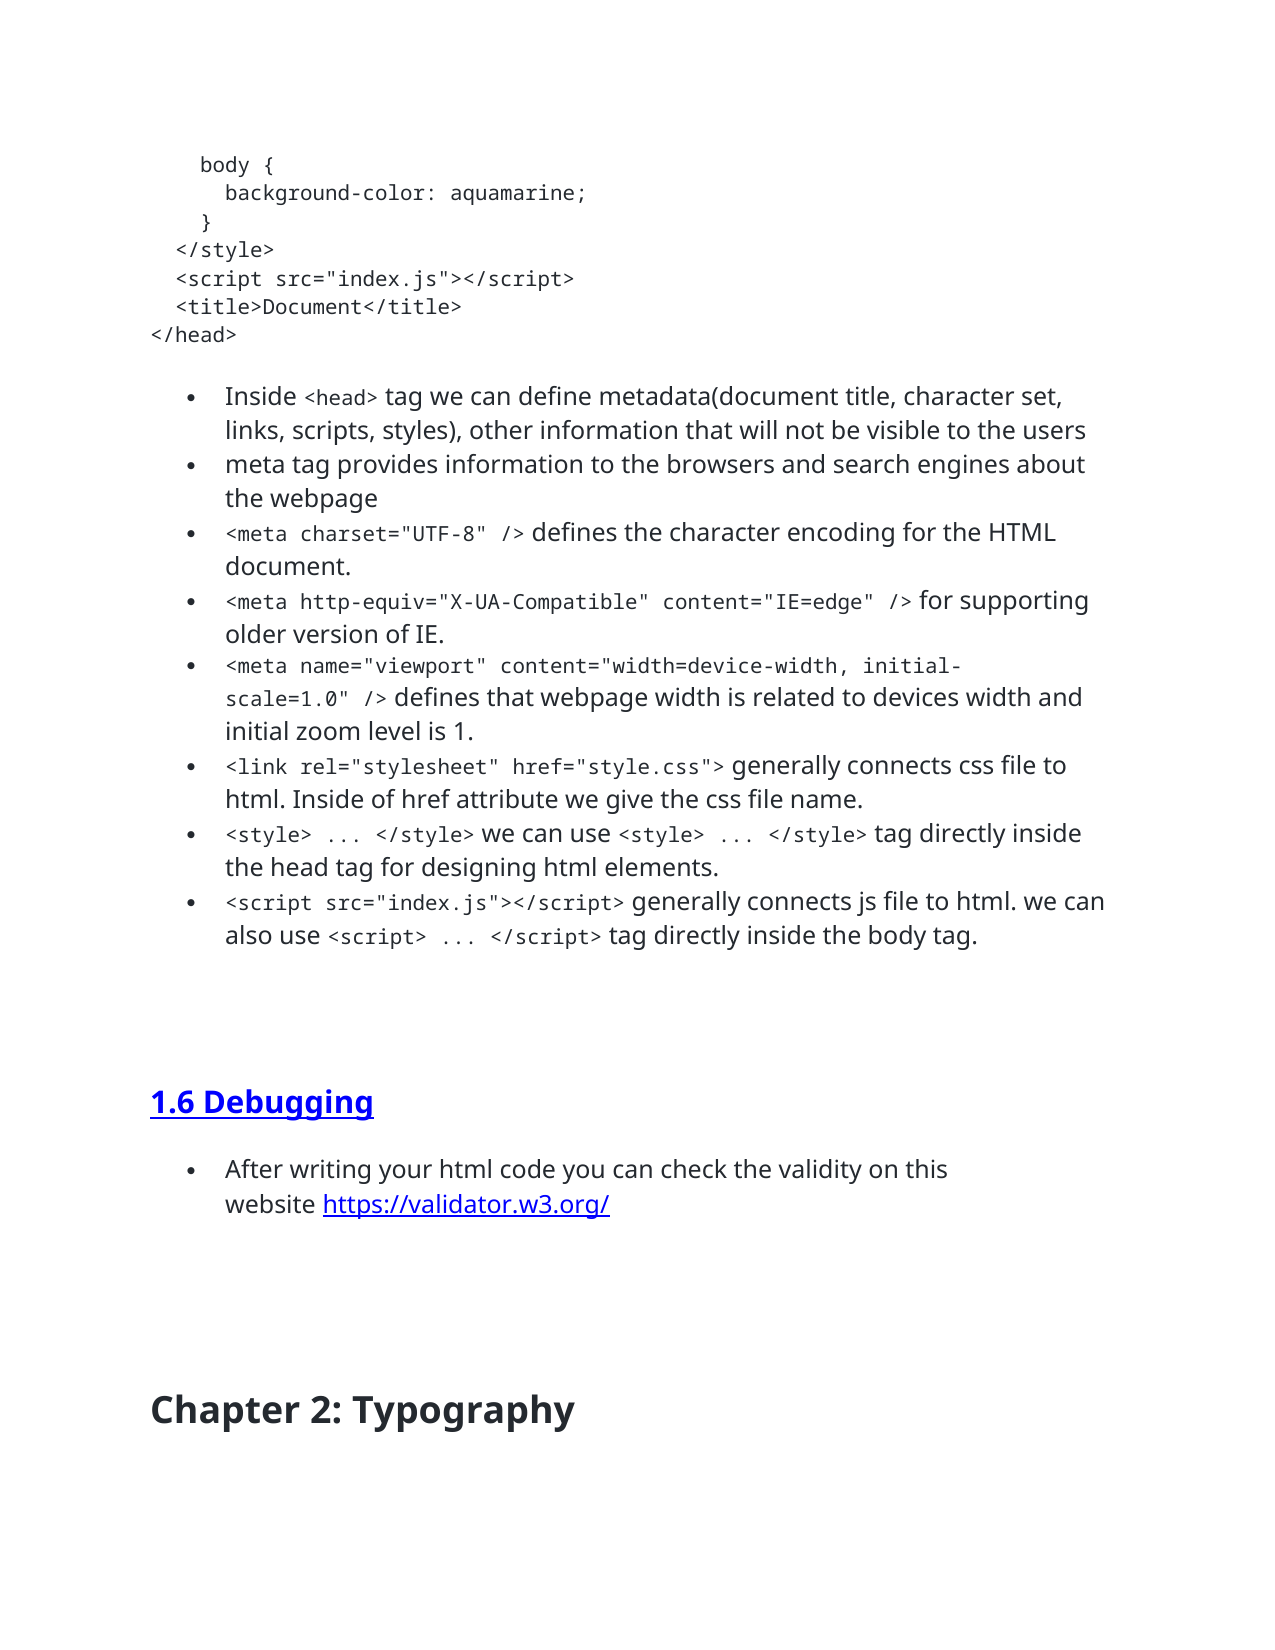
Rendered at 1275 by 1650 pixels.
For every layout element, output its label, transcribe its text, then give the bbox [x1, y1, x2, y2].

list meta tag provides information to the browsers and search engines about the webpage [187, 446, 1125, 514]
list Inside <head> tag we can define metadata(document title, character set, links, scripts, styles), other information that will not be visible to the users [187, 378, 1125, 446]
text background-color: aquamarine; [150, 178, 1125, 207]
text </head> [150, 321, 1125, 349]
text } [150, 207, 1125, 235]
list After writing your html code you can check the validity on this website https://validator.w3.org/ [187, 1152, 1125, 1220]
list <meta name="viewport" content="width=device-width, initial-scale=1.0" /> defines that webpage width is related to devices width and initial zoom level is 1. [187, 651, 1125, 747]
list <meta http-equiv="X-UA-Compatible" content="IE=edge" /> for supporting older version of IE. [187, 583, 1125, 651]
text <script src="index.js"></script> [150, 264, 1125, 292]
list <meta charset="UTF-8" /> defines the character encoding for the HTML document. [187, 514, 1125, 583]
text </style> [150, 235, 1125, 264]
list <style> ... </style> we can use <style> ... </style> tag directly inside the head tag for designing html elements. [187, 815, 1125, 883]
text body { [150, 150, 1125, 178]
list <script src="index.js"></script> generally connects js file to html. we can also use <script> ... </script> tag directly inside the body tag. [187, 883, 1125, 952]
text <title>Document</title> [150, 292, 1125, 321]
text 1.6 Debugging [150, 1080, 1125, 1123]
text Chapter 2: Typography [150, 1383, 1125, 1434]
list <link rel="stylesheet" href="style.css"> generally connects css file to html. Inside of href attribute we give the css file name. [187, 747, 1125, 815]
